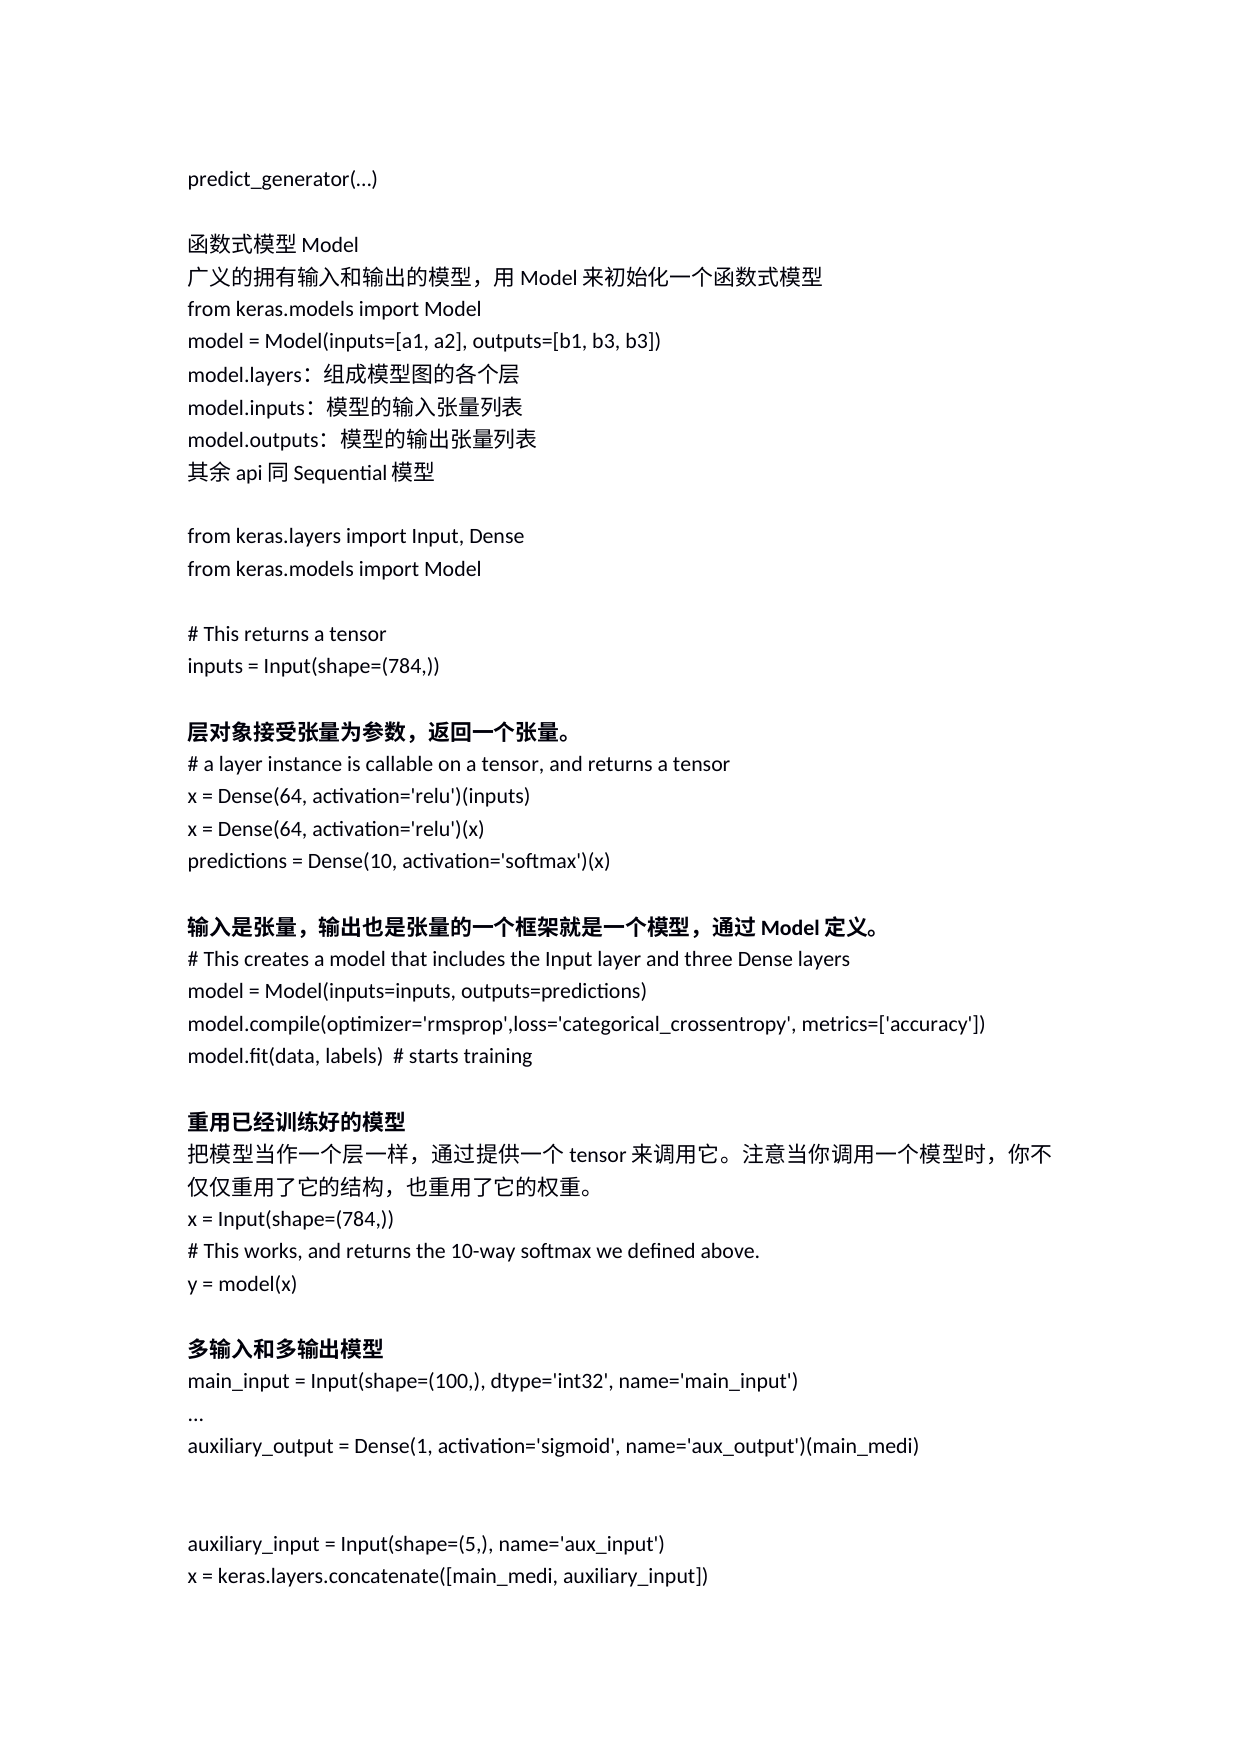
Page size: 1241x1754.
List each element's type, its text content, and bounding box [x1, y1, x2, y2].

text 把模型当作一个层一样，通过提供一个tensor来调用它。注意当你调用一个模型时，你不仅仅重用了它的结构，也重用了它的权重。 [187, 1137, 1053, 1202]
text # a layer instance is callable on a tensor, and returns a tensor [187, 747, 1053, 779]
text # This creates a model that includes the Input layer and three Dense layers [187, 942, 1053, 974]
text model = Model(inputs=[a1, a2], outputs=[b1, b3, b3]) [187, 324, 1053, 357]
text model.compile(optimizer='rmsprop',loss='categorical_crossentropy', metrics=['accuracy']) [187, 1007, 1053, 1039]
text model = Model(inputs=inputs, outputs=predictions) [187, 974, 1053, 1007]
text from keras.models import Model [187, 292, 1053, 324]
text auxiliary_input = Input(shape=(5,), name='aux_input') [187, 1527, 1053, 1559]
text model.fit(data, labels) # starts training [187, 1039, 1053, 1072]
text # This works, and returns the 10-way softmax we defined above. [187, 1234, 1053, 1267]
text model.layers：组成模型图的各个层 [187, 357, 1053, 389]
text 函数式模型Model [187, 227, 1053, 259]
text 层对象接受张量为参数，返回一个张量。 [187, 714, 1053, 747]
text 多输入和多输出模型 [187, 1332, 1053, 1364]
text x = Dense(64, activation='relu')(inputs) [187, 779, 1053, 812]
text main_input = Input(shape=(100,), dtype='int32', name='main_input') [187, 1364, 1053, 1397]
text model.outputs：模型的输出张量列表 [187, 422, 1053, 454]
text predict_generator(…) [187, 162, 1053, 194]
text 其余api同Sequential模型 [187, 454, 1053, 487]
text 重用已经训练好的模型 [187, 1104, 1053, 1137]
text x = keras.layers.concatenate([main_medi, auxiliary_input]) [187, 1559, 1053, 1592]
text x = Input(shape=(784,)) [187, 1202, 1053, 1234]
text inputs = Input(shape=(784,)) [187, 649, 1053, 682]
text y = model(x) [187, 1267, 1053, 1299]
text from keras.layers import Input, Dense [187, 519, 1053, 552]
text x = Dense(64, activation='relu')(x) [187, 812, 1053, 844]
text predictions = Dense(10, activation='softmax')(x) [187, 844, 1053, 877]
text 输入是张量，输出也是张量的一个框架就是一个模型，通过Model定义。 [187, 909, 1053, 942]
text ... [187, 1397, 1053, 1429]
text from keras.models import Model [187, 552, 1053, 584]
text model.inputs：模型的输入张量列表 [187, 389, 1053, 422]
text # This returns a tensor [187, 617, 1053, 649]
text auxiliary_output = Dense(1, activation='sigmoid', name='aux_output')(main_medi) [187, 1429, 1053, 1462]
text 广义的拥有输入和输出的模型，用Model来初始化一个函数式模型 [187, 259, 1053, 292]
